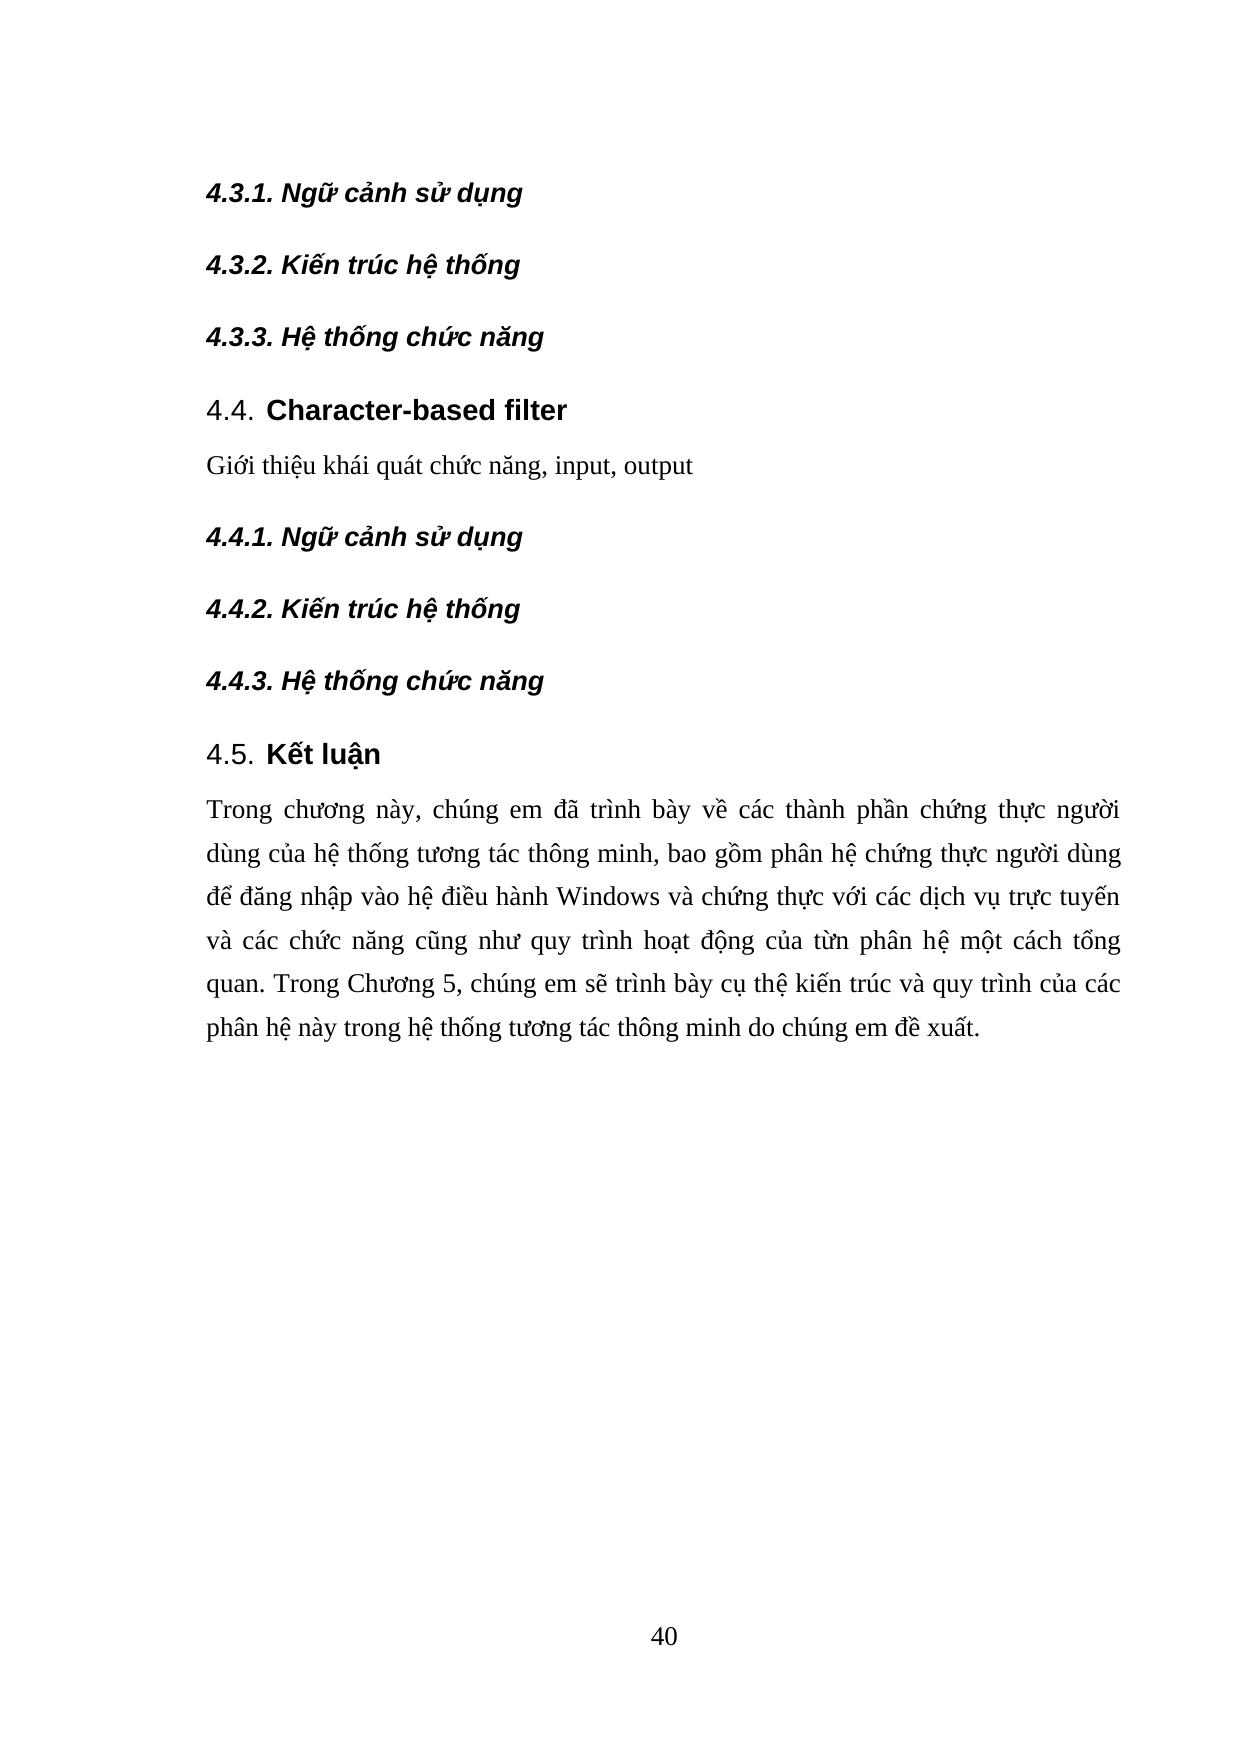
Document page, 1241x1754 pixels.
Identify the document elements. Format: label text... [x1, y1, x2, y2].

text Trong chương này, chúng em đã trình bày về các thành phần chứng thực người dùng của hệ thống tương tác thông minh, bao gồm phân hệ chứng thực người dùng để đăng nhập vào hệ điều hành Windows và chứng thực với các dịch vụ trực tuyến và các chức năng cũng như quy trình hoạt động của từn phân hệ một cách tổng quan. Trong Chương 5, chúng em sẽ trình bày cụ thệ kiến trúc và quy trình của các phân hệ này trong hệ thống tương tác thông minh do chúng em đề xuất. [206, 793, 1122, 1042]
subtitle Hệ thống chức năng [206, 321, 1122, 352]
subtitle Kết luận [206, 737, 1122, 770]
subtitle Character-based filter [206, 393, 1122, 426]
subtitle Hệ thống chức năng [206, 665, 1122, 696]
subtitle Ngữ cảnh sử dụng [206, 521, 1122, 552]
subtitle Kiến trúc hệ thống [206, 249, 1122, 280]
subtitle Ngữ cảnh sử dụng [206, 177, 1122, 208]
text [206, 449, 1122, 481]
subtitle Kiến trúc hệ thống [206, 593, 1122, 624]
